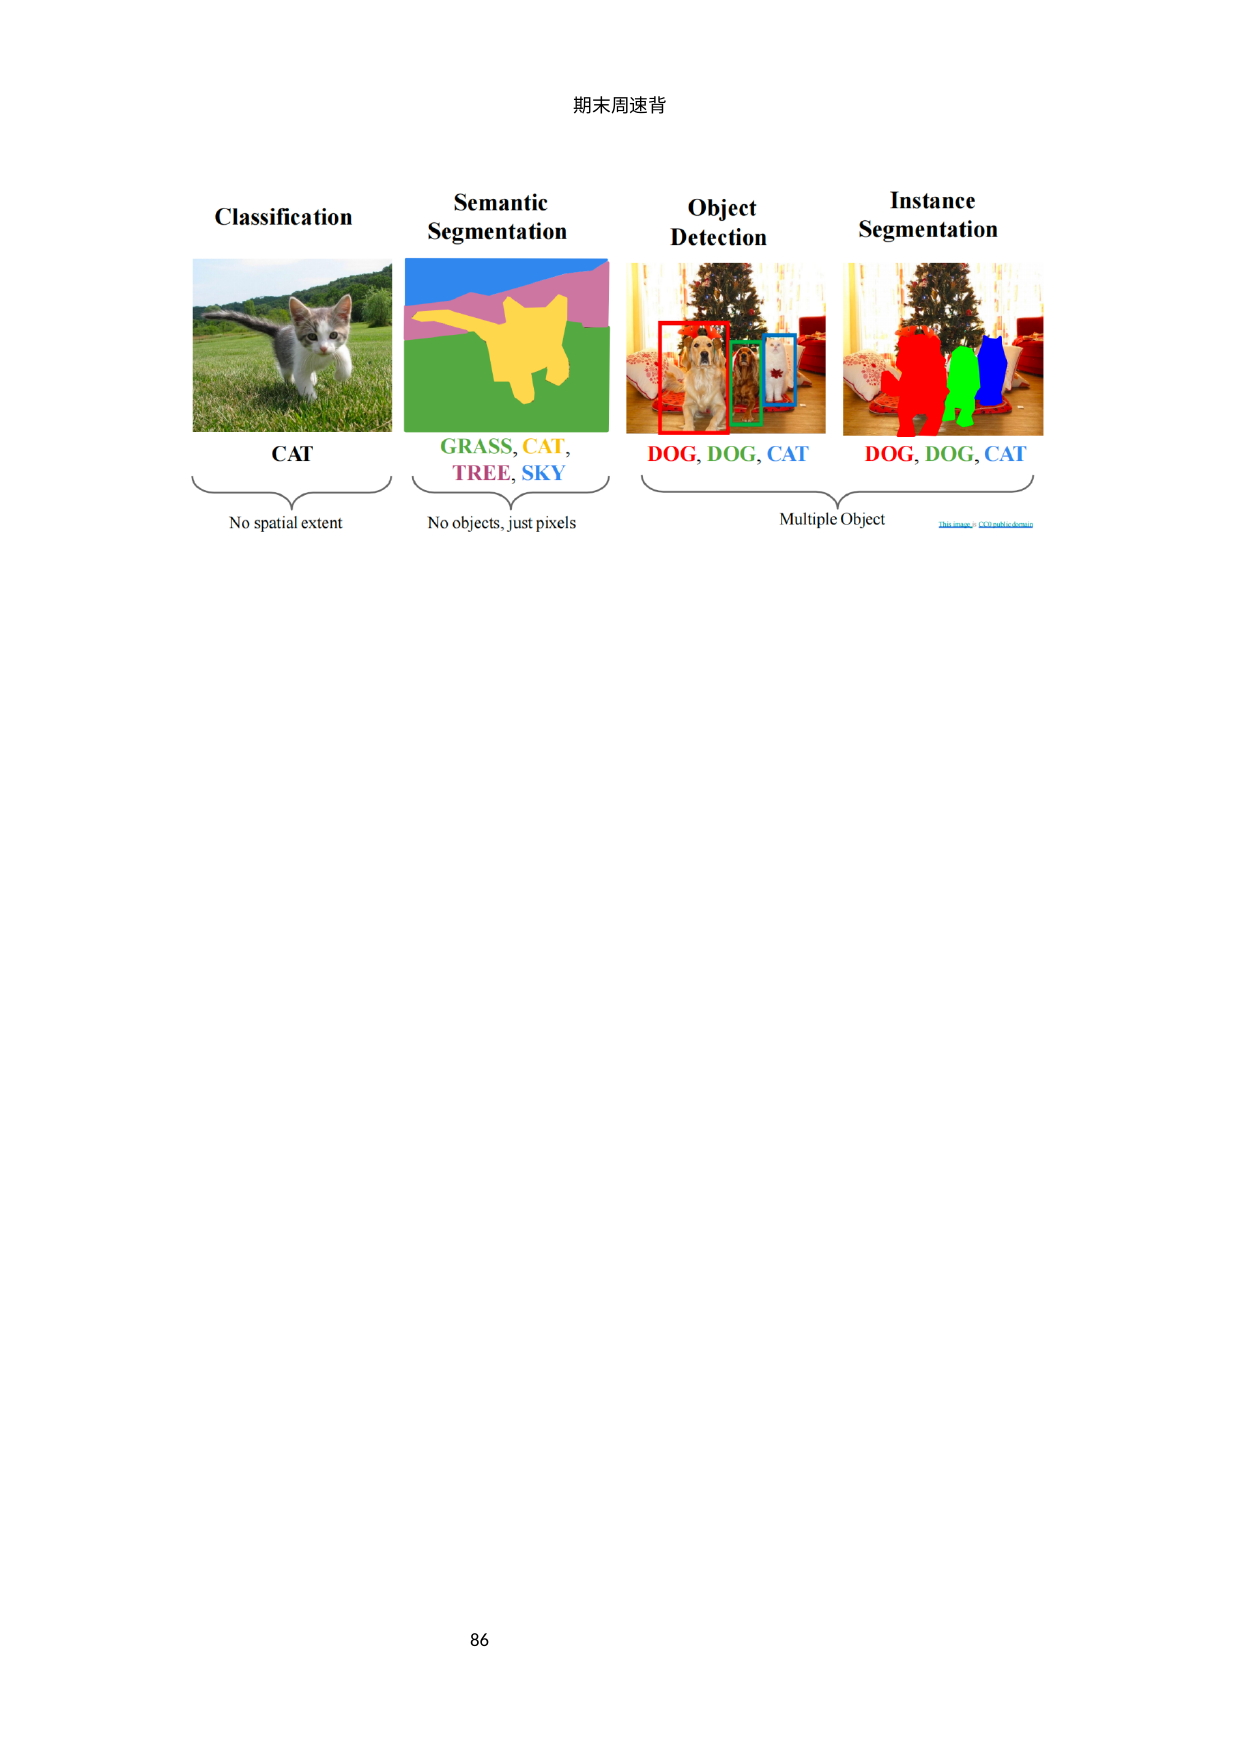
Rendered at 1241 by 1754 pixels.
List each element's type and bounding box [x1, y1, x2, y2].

picture [187, 166, 1050, 548]
